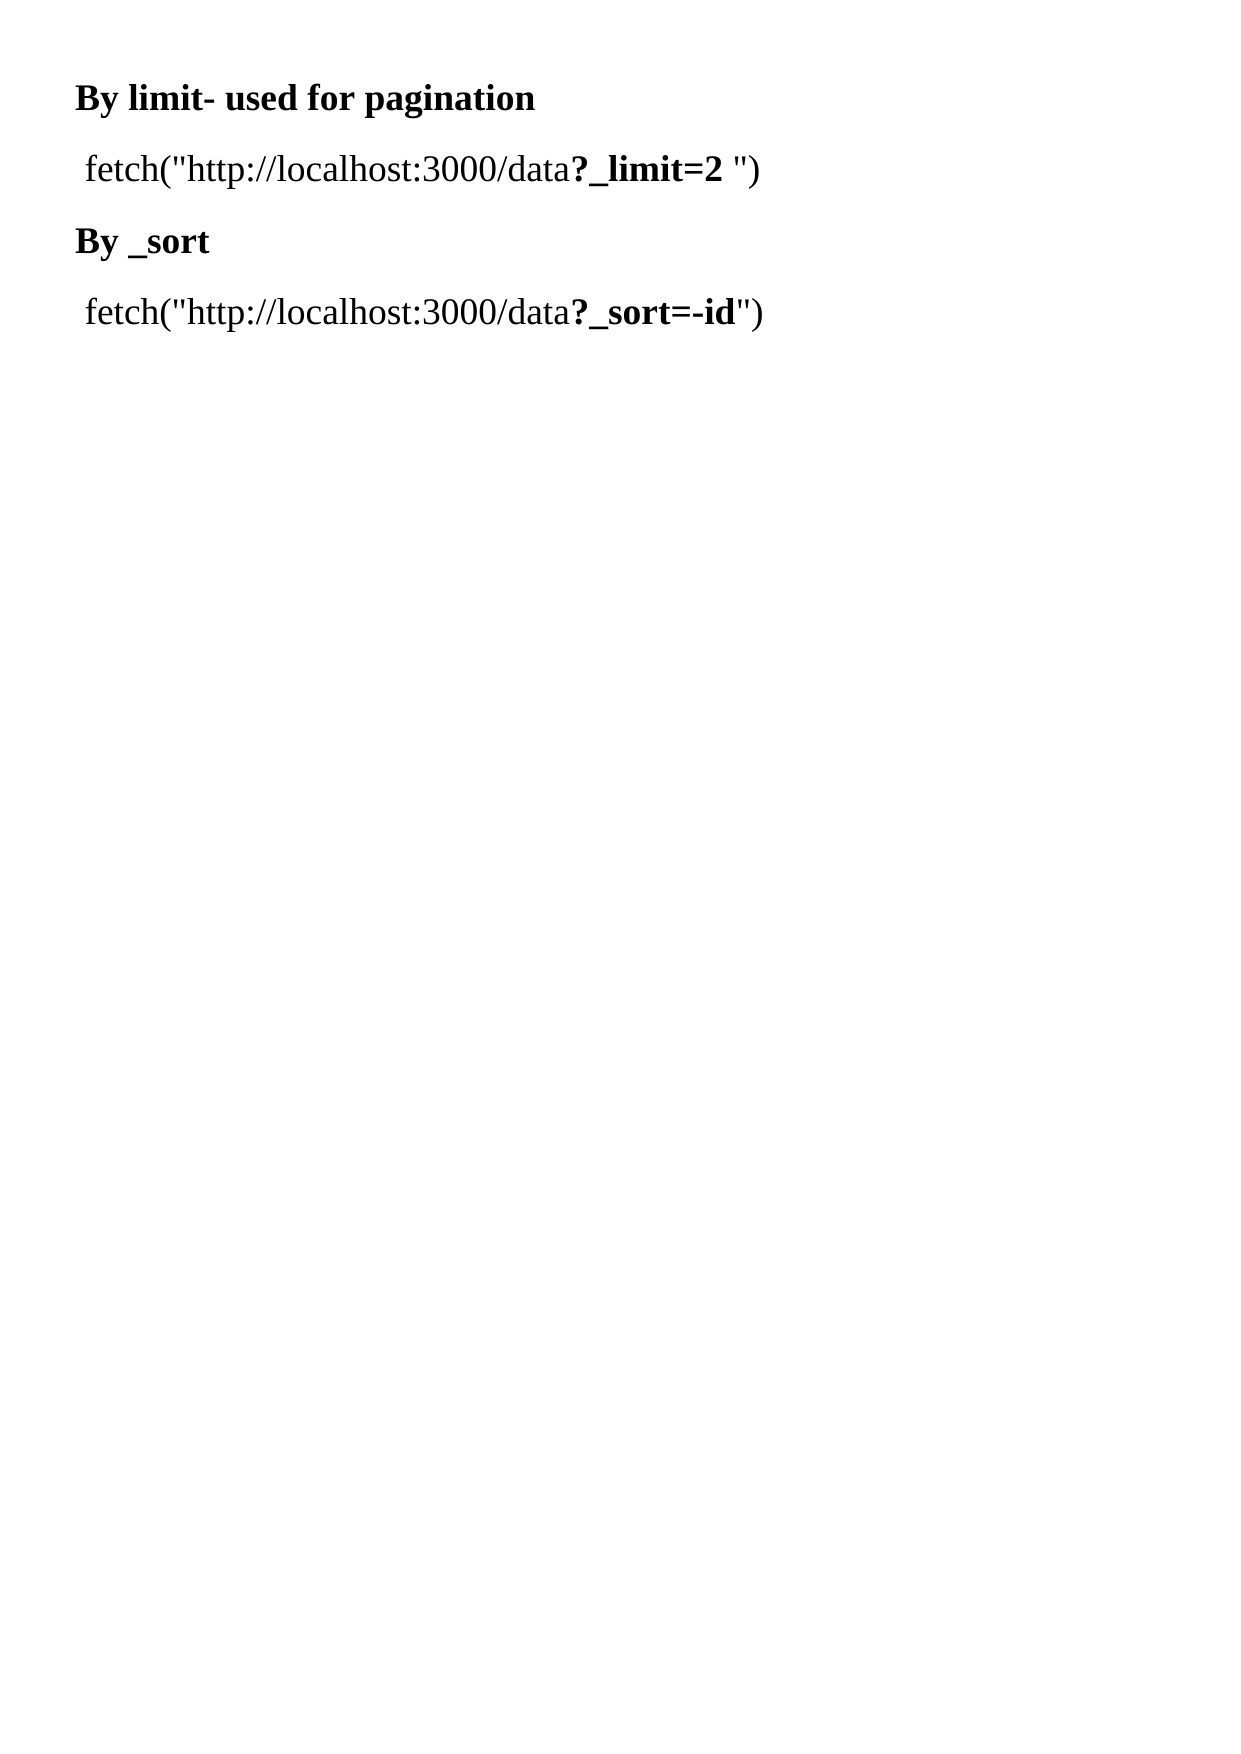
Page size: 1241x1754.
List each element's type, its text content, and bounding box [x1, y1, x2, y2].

text By limit- used for pagination [75, 75, 1165, 118]
text By _sort [75, 218, 1165, 261]
text fetch("http://localhost:3000/data?_limit=2 ") [75, 147, 1165, 190]
text fetch("http://localhost:3000/data?_sort=-id") [75, 290, 1165, 333]
